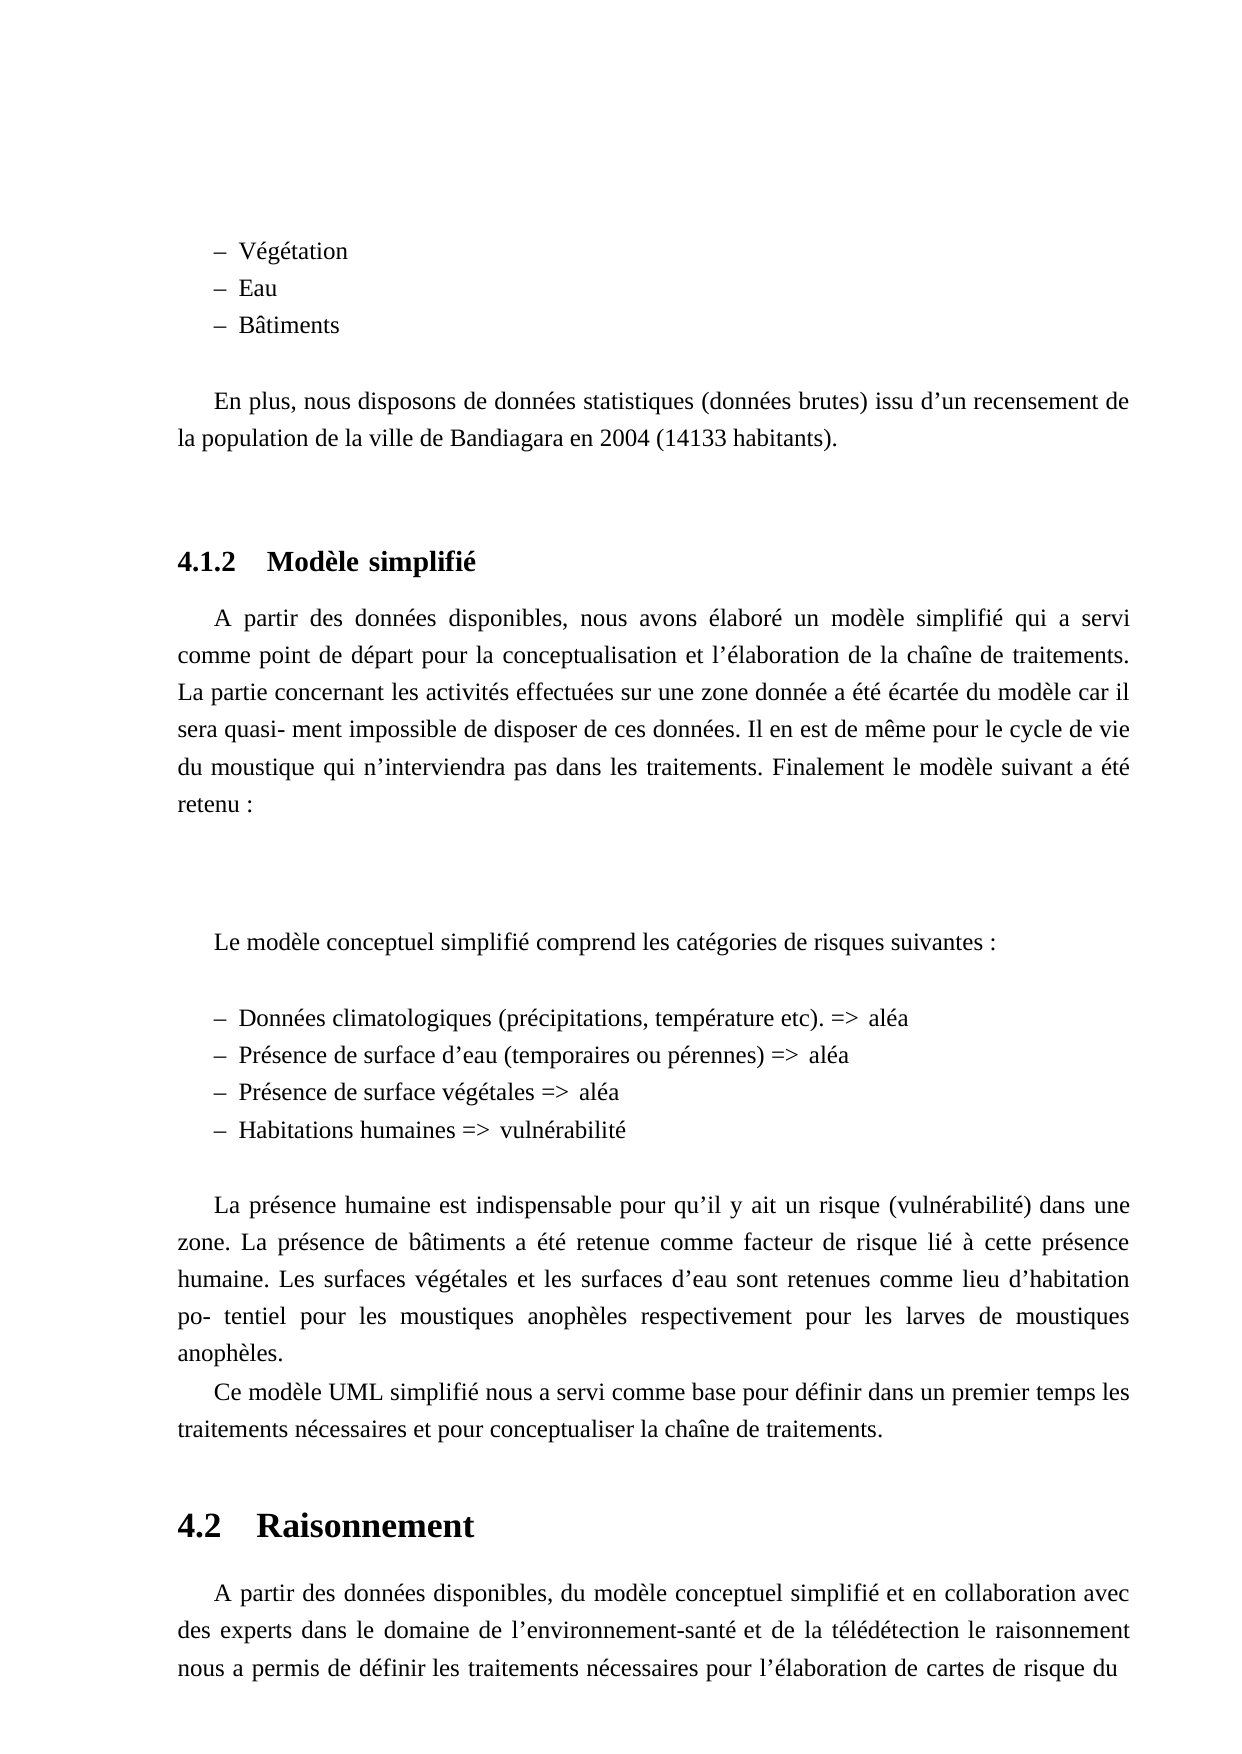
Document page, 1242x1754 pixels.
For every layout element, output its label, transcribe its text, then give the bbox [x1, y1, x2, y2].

text – Végétation [214, 236, 1137, 265]
text – Habitations humaines => vulnérabilité [214, 1115, 1137, 1143]
text A partir des données disponibles, du modèle conceptuel simplifié et en collaboration avec des experts dans le domaine de l’environnement-santé et de la télédétection le raisonnement nous a permis de définir les traitements nécessaires pour l’élaboration de cartes de risque du [177, 1578, 1130, 1681]
text – Bâtiments [214, 311, 1137, 339]
text – Présence de surface d’eau (temporaires ou pérennes) => aléa [214, 1040, 1137, 1069]
text – Eau [214, 273, 1137, 302]
text Le modèle conceptuel simplifié comprend les catégories de risques suivantes : [214, 927, 1137, 956]
text – Présence de surface végétales => aléa [214, 1077, 1137, 1106]
text 4.1.2 Modèle simplifié [177, 544, 1137, 577]
text La présence humaine est indispensable pour qu’il y ait un risque (vulnérabilité) dans une zone. La présence de bâtiments a été retenue comme facteur de risque lié à cette présence humaine. Les surfaces végétales et les surfaces d’eau sont retenues comme lieu d’habitation po- tentiel pour les moustiques anophèles respectivement pour les larves de moustiques anophèles. [177, 1190, 1130, 1367]
text Ce modèle UML simplifié nous a servi comme base pour définir dans un premier temps les traitements nécessaires et pour conceptualiser la chaîne de traitements. [177, 1377, 1130, 1442]
text 4.2 Raisonnement [177, 1504, 1137, 1545]
text – Données climatologiques (précipitations, température etc). => aléa [214, 1003, 1137, 1032]
text En plus, nous disposons de données statistiques (données brutes) issu d’un recensement de la population de la ville de Bandiagara en 2004 (14133 habitants). [177, 386, 1130, 452]
text A partir des données disponibles, nous avons élaboré un modèle simplifié qui a servi comme point de départ pour la conceptualisation et l’élaboration de la chaîne de traitements. La partie concernant les activités effectuées sur une zone donnée a été écartée du modèle car il sera quasi- ment impossible de disposer de ces données. Il en est de même pour le cycle de vie du moustique qui n’interviendra pas dans les traitements. Finalement le modèle suivant a été retenu : [177, 603, 1130, 817]
